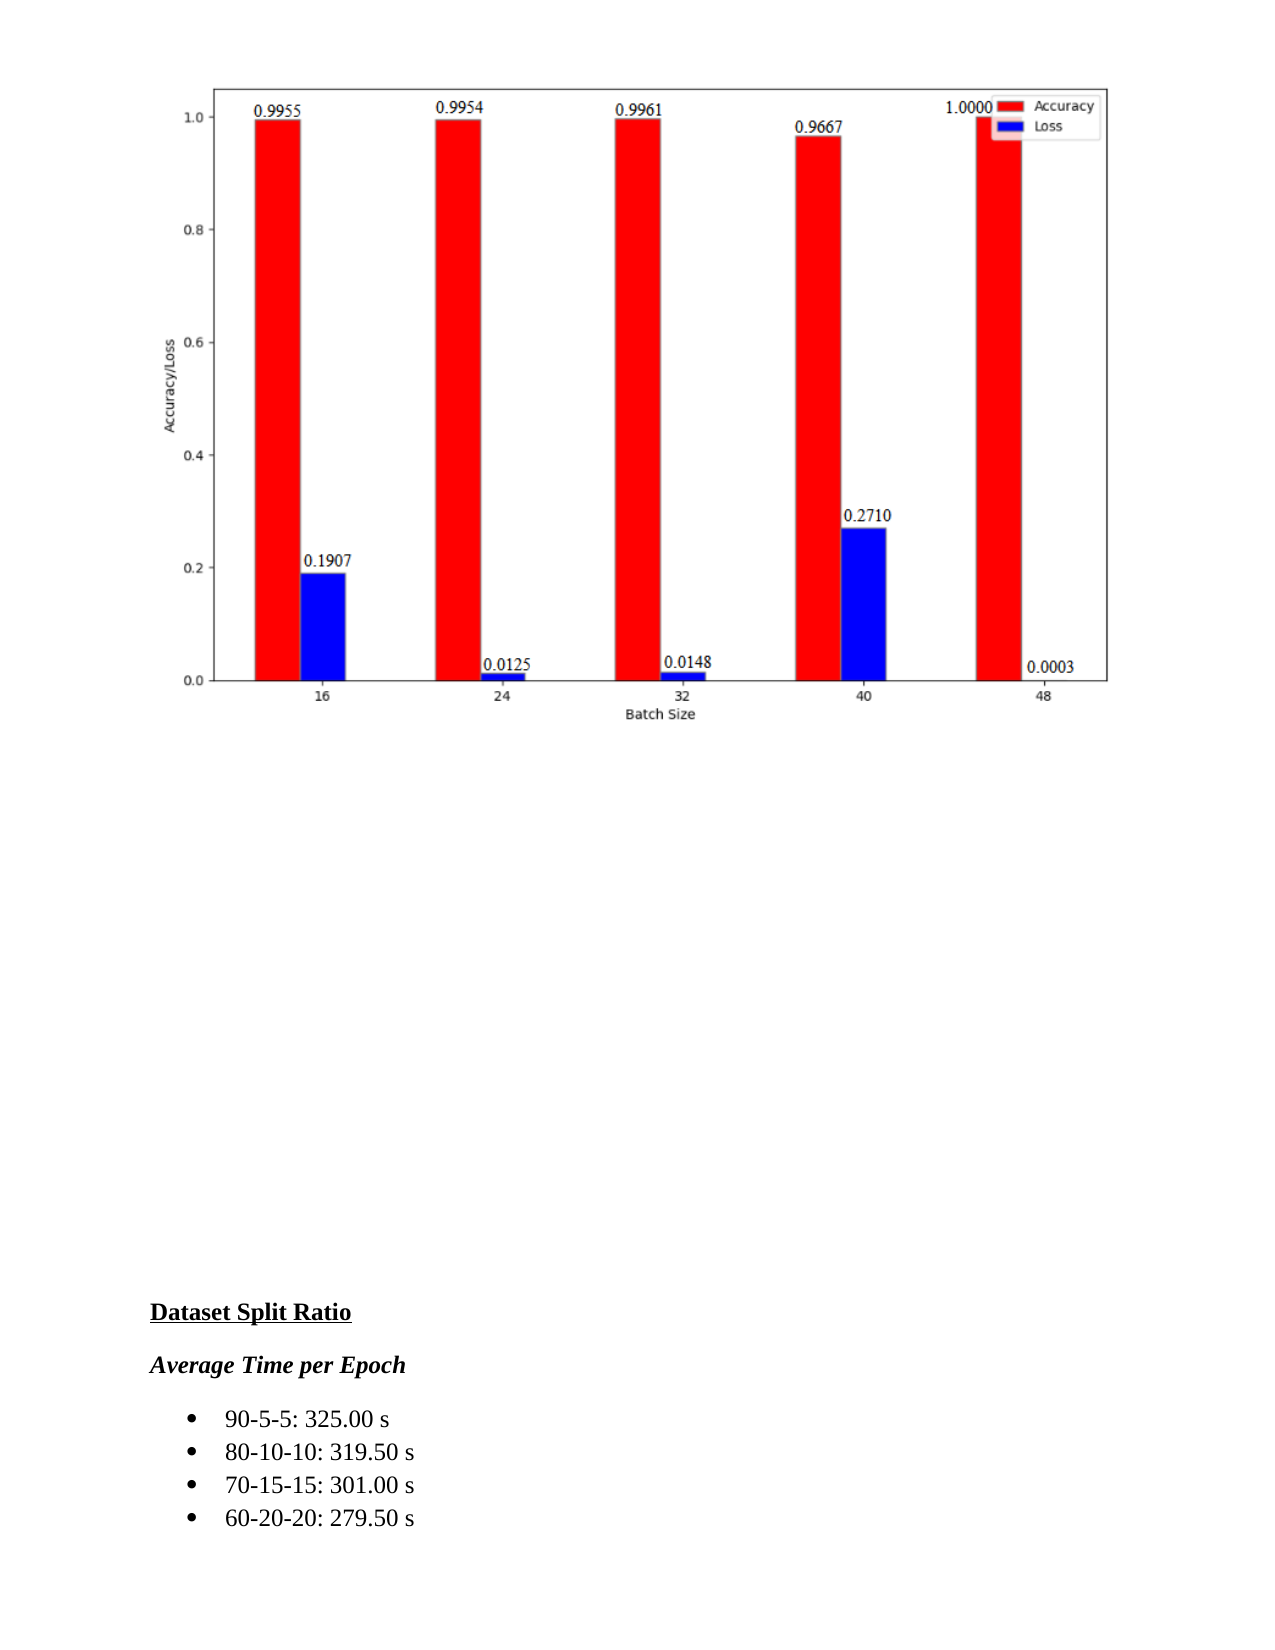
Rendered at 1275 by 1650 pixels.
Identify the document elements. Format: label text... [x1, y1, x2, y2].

list 60-20-20: 279.50 s [187, 1503, 1125, 1532]
text Average Time per Epoch [150, 1351, 1125, 1379]
text Dataset Split Ratio [150, 1297, 1125, 1325]
picture [150, 73, 1125, 734]
list 70-15-15: 301.00 s [187, 1470, 1125, 1499]
list 90-5-5: 325.00 s [187, 1404, 1125, 1433]
list 80-10-10: 319.50 s [187, 1437, 1125, 1466]
